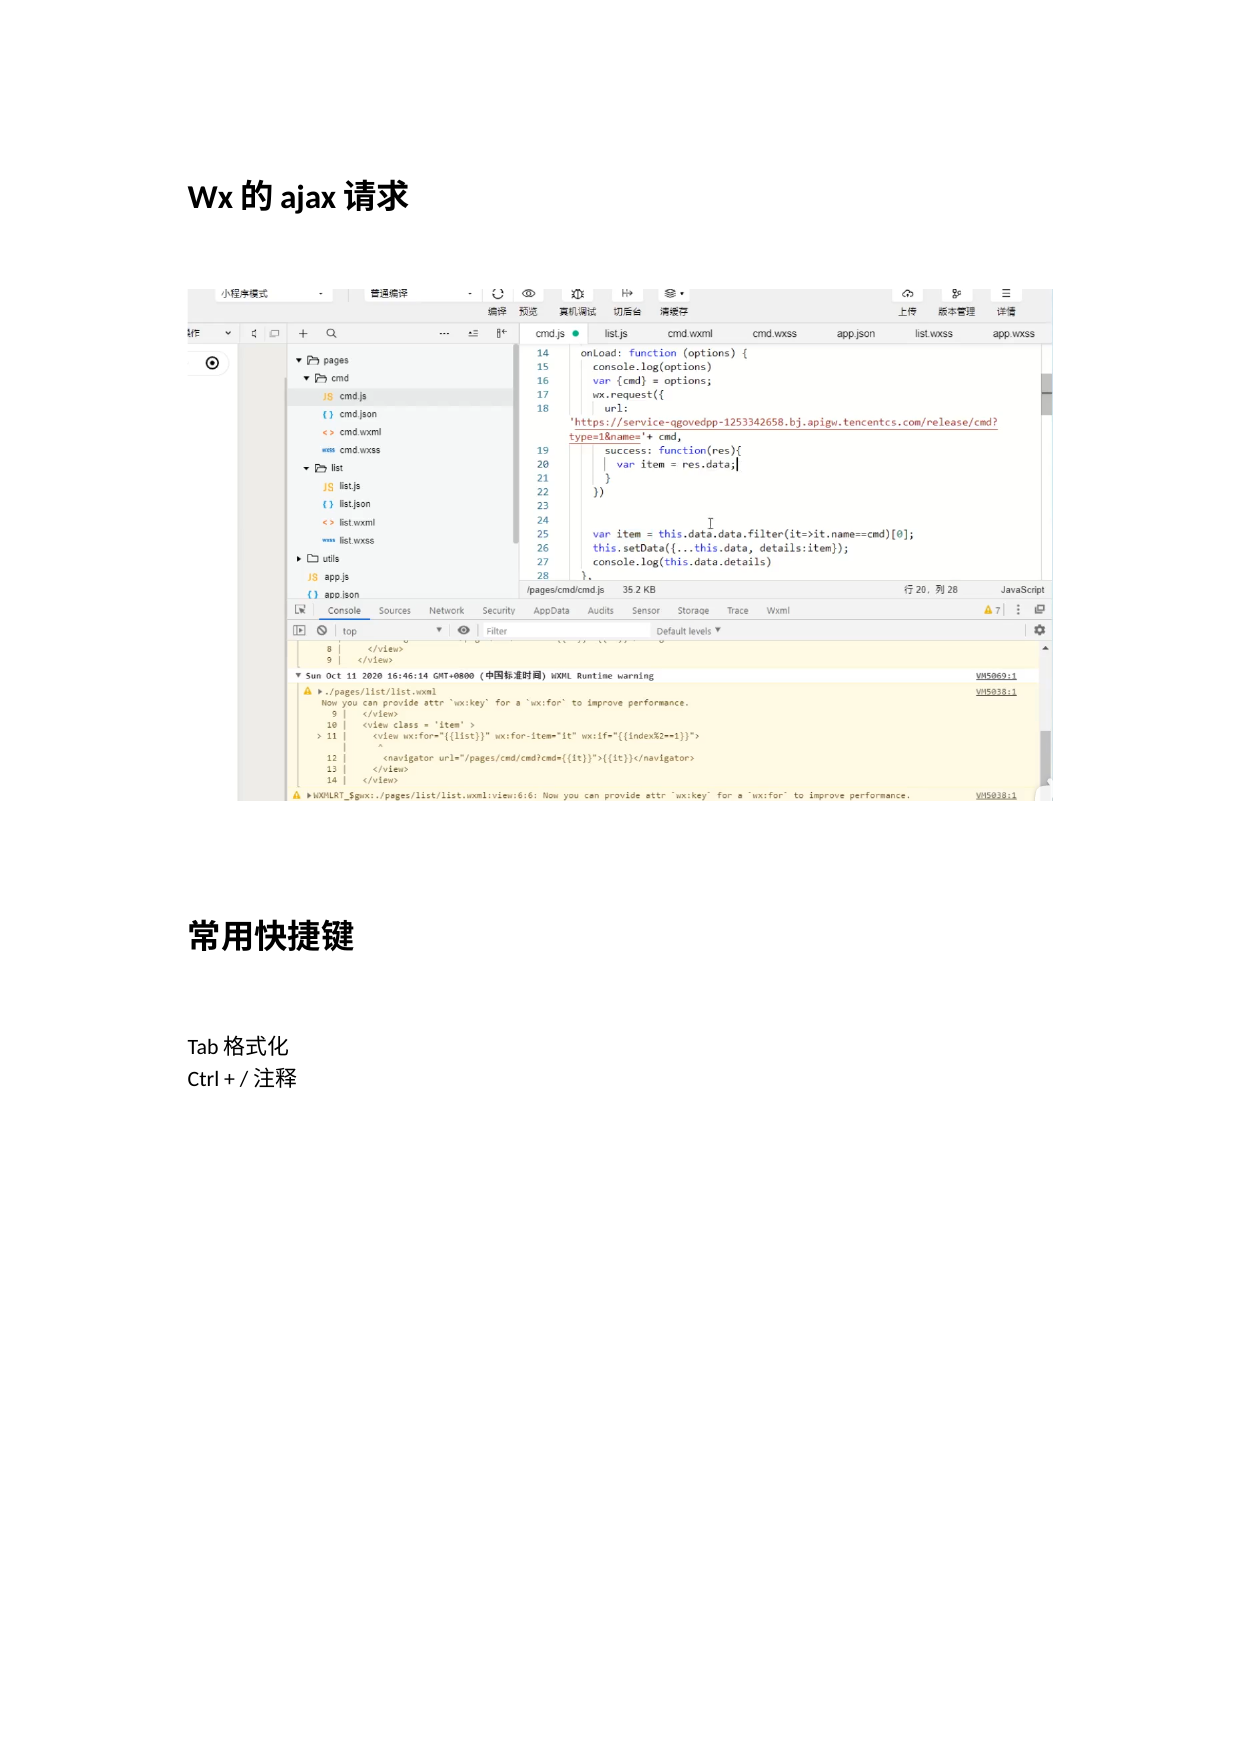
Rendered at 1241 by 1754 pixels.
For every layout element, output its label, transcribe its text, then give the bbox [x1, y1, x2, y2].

text Tab 格式化 [187, 1028, 1053, 1061]
subtitle Wx的ajax请求 [187, 162, 1053, 227]
subtitle 常用快捷键 [187, 901, 1053, 966]
text Ctrl + / 注释 [187, 1061, 1053, 1093]
picture [187, 289, 1053, 801]
